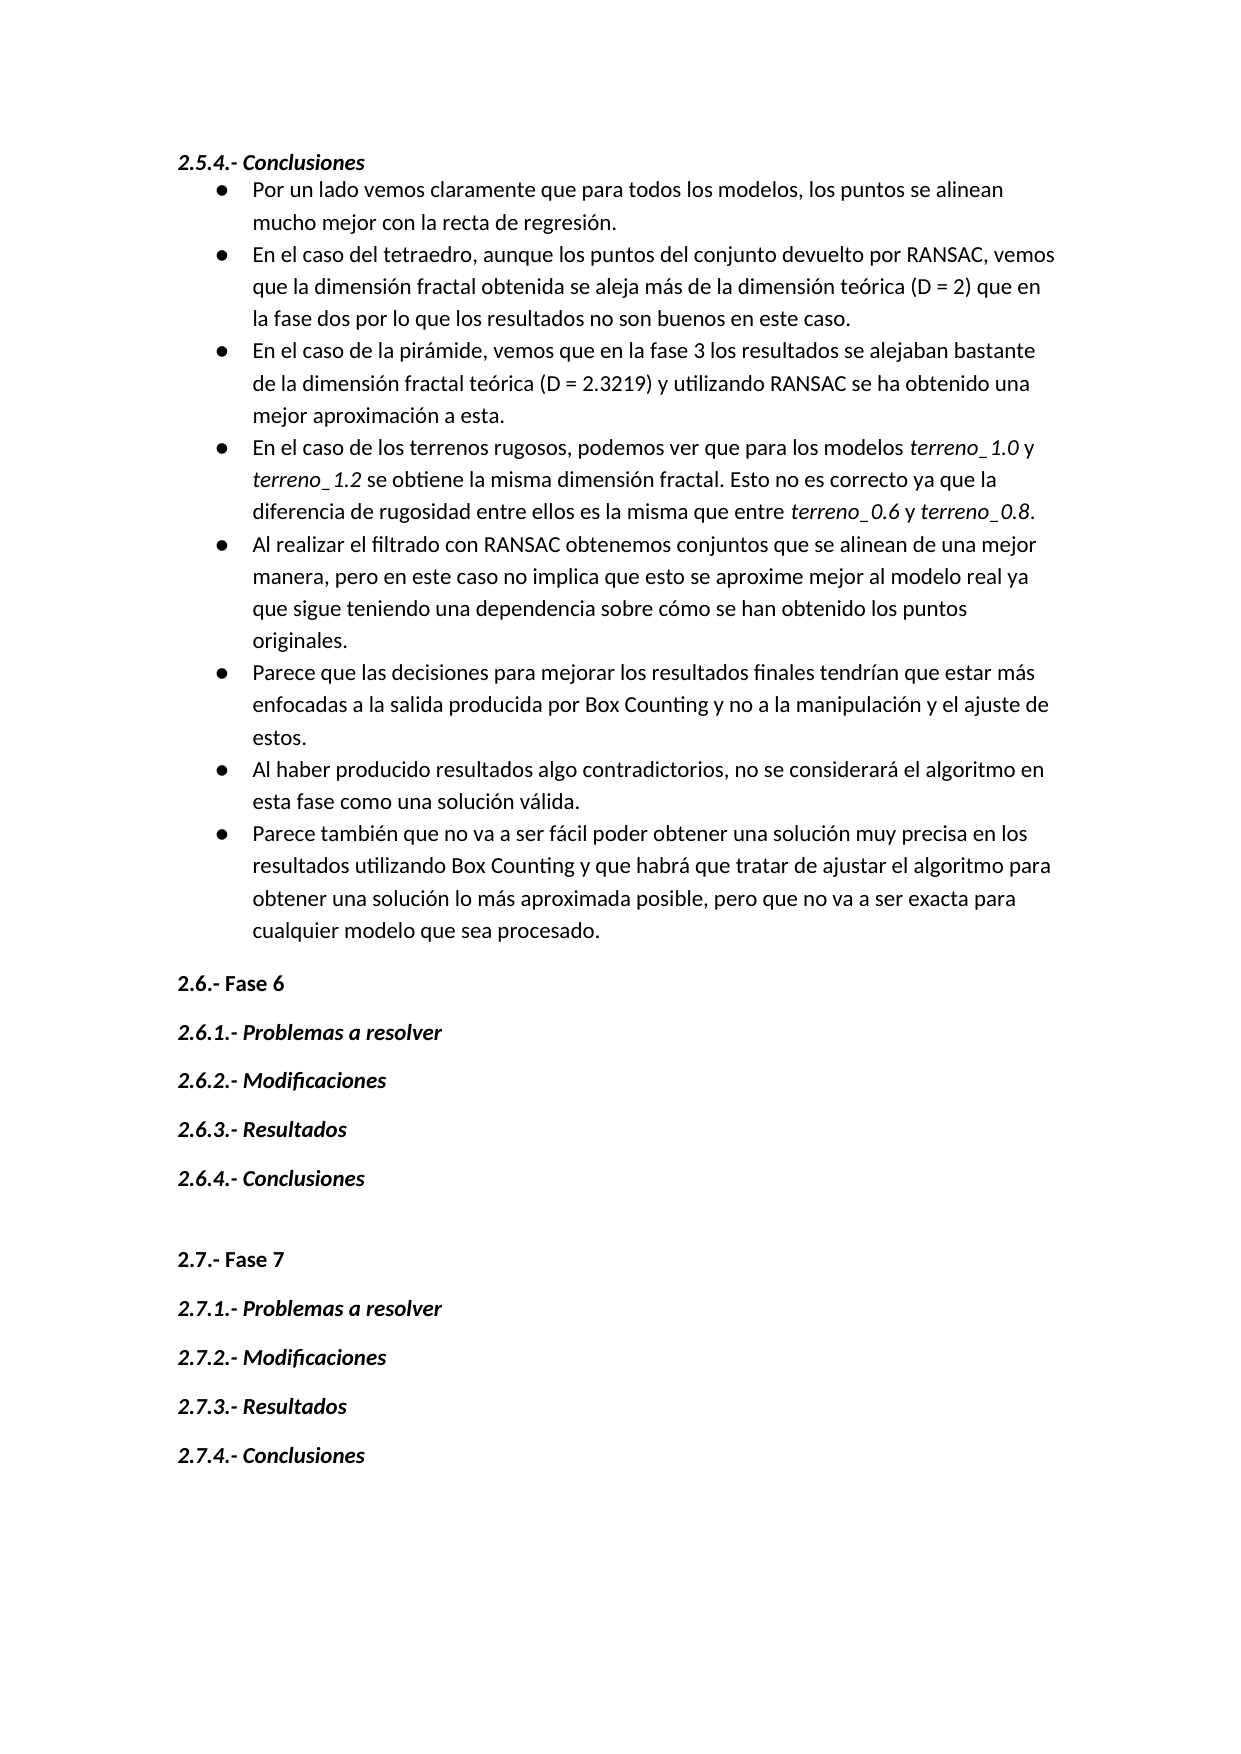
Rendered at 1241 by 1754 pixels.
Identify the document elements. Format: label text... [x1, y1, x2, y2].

subtitle 2.5.4.- Conclusiones [177, 148, 1063, 176]
subtitle 2.7.3.- Resultados [177, 1392, 1063, 1420]
subtitle 2.7.4.- Conclusiones [177, 1441, 1063, 1469]
list Al haber producido resultados algo contradictorios, no se considerará el algoritmo en esta fase como una solución válida. [215, 755, 1063, 815]
list Por un lado vemos claramente que para todos los modelos, los puntos se alinean mucho mejor con la recta de regresión. [215, 176, 1063, 236]
list Parece que las decisiones para mejorar los resultados finales tendrían que estar más enfocadas a la salida producida por Box Counting y no a la manipulación y el ajuste de estos. [215, 658, 1063, 751]
subtitle 2.7.2.- Modificaciones [177, 1343, 1063, 1371]
subtitle 2.6.2.- Modificaciones [177, 1067, 1063, 1095]
subtitle 2.6.1.- Problemas a resolver [177, 1018, 1063, 1046]
list En el caso de los terrenos rugosos, podemos ver que para los modelos terreno_1.0 y terreno_1.2 se obtiene la misma dimensión fractal. Esto no es correcto ya que la diferencia de rugosidad entre ellos es la misma que entre terreno_0.6 y terreno_0.8. [215, 433, 1063, 526]
subtitle 2.6.- Fase 6 [177, 969, 1063, 997]
subtitle 2.7.1.- Problemas a resolver [177, 1294, 1063, 1322]
list Al realizar el filtrado con RANSAC obtenemos conjuntos que se alinean de una mejor manera, pero en este caso no implica que esto se aproxime mejor al modelo real ya que sigue teniendo una dependencia sobre cómo se han obtenido los puntos originales. [215, 530, 1063, 654]
list Parece también que no va a ser fácil poder obtener una solución muy precisa en los resultados utilizando Box Counting y que habrá que tratar de ajustar el algoritmo para obtener una solución lo más aproximada posible, pero que no va a ser exacta para cualquier modelo que sea procesado. [215, 819, 1063, 944]
list En el caso del tetraedro, aunque los puntos del conjunto devuelto por RANSAC, vemos que la dimensión fractal obtenida se aleja más de la dimensión teórica (D = 2) que en la fase dos por lo que los resultados no son buenos en este caso. [215, 240, 1063, 332]
subtitle 2.6.3.- Resultados [177, 1116, 1063, 1143]
list En el caso de la pirámide, vemos que en la fase 3 los resultados se alejaban bastante de la dimensión fractal teórica (D = 2.3219) y utilizando RANSAC se ha obtenido una mejor aproximación a esta. [215, 337, 1063, 429]
subtitle 2.7.- Fase 7 [177, 1245, 1063, 1273]
subtitle 2.6.4.- Conclusiones [177, 1164, 1063, 1192]
